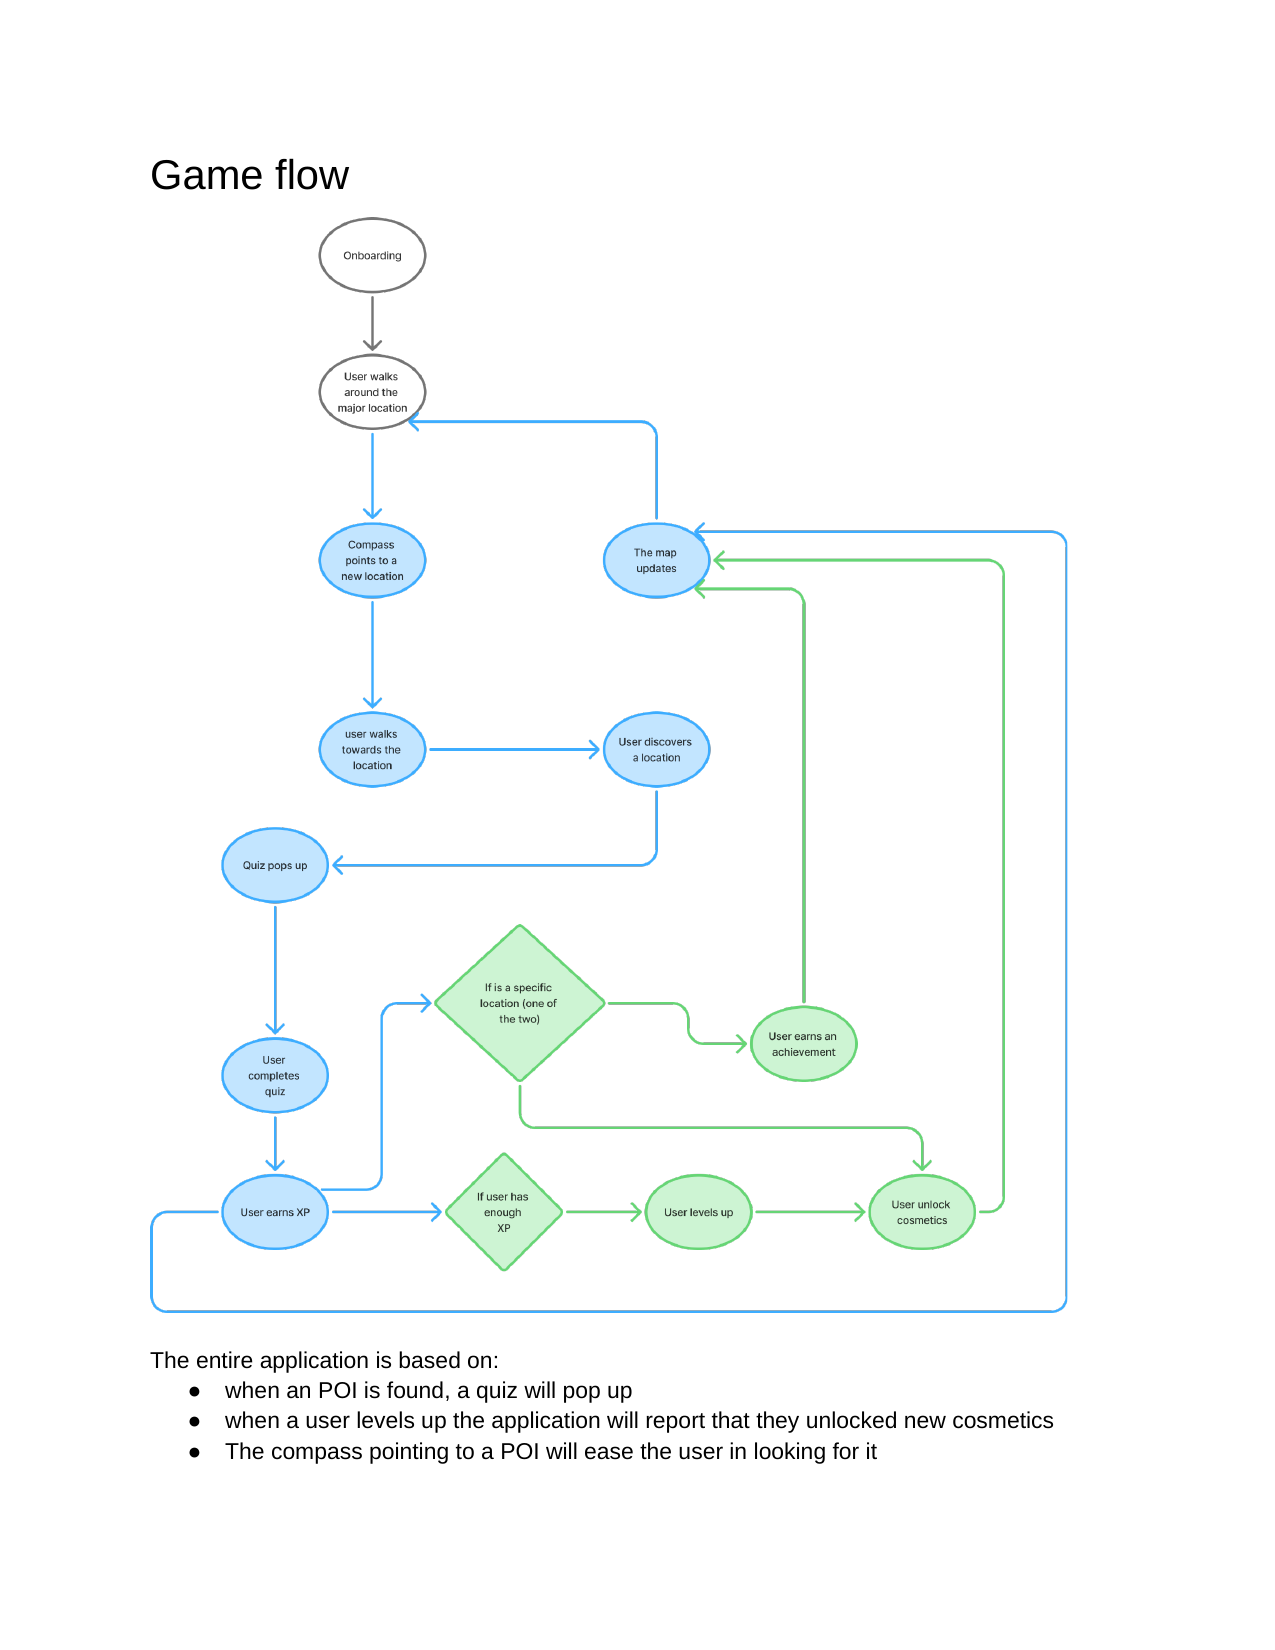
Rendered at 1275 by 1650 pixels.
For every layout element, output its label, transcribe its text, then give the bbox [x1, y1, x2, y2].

subtitle Game flow [150, 150, 1125, 198]
list when a user levels up the application will report that they unlocked new cosmetics [187, 1407, 1125, 1434]
picture [150, 217, 1068, 1313]
list The compass pointing to a POI will ease the user in looking for it [187, 1438, 1125, 1464]
list when an POI is found, a quiz will pop up [187, 1377, 1125, 1403]
text The entire application is based on: [150, 1347, 1125, 1373]
